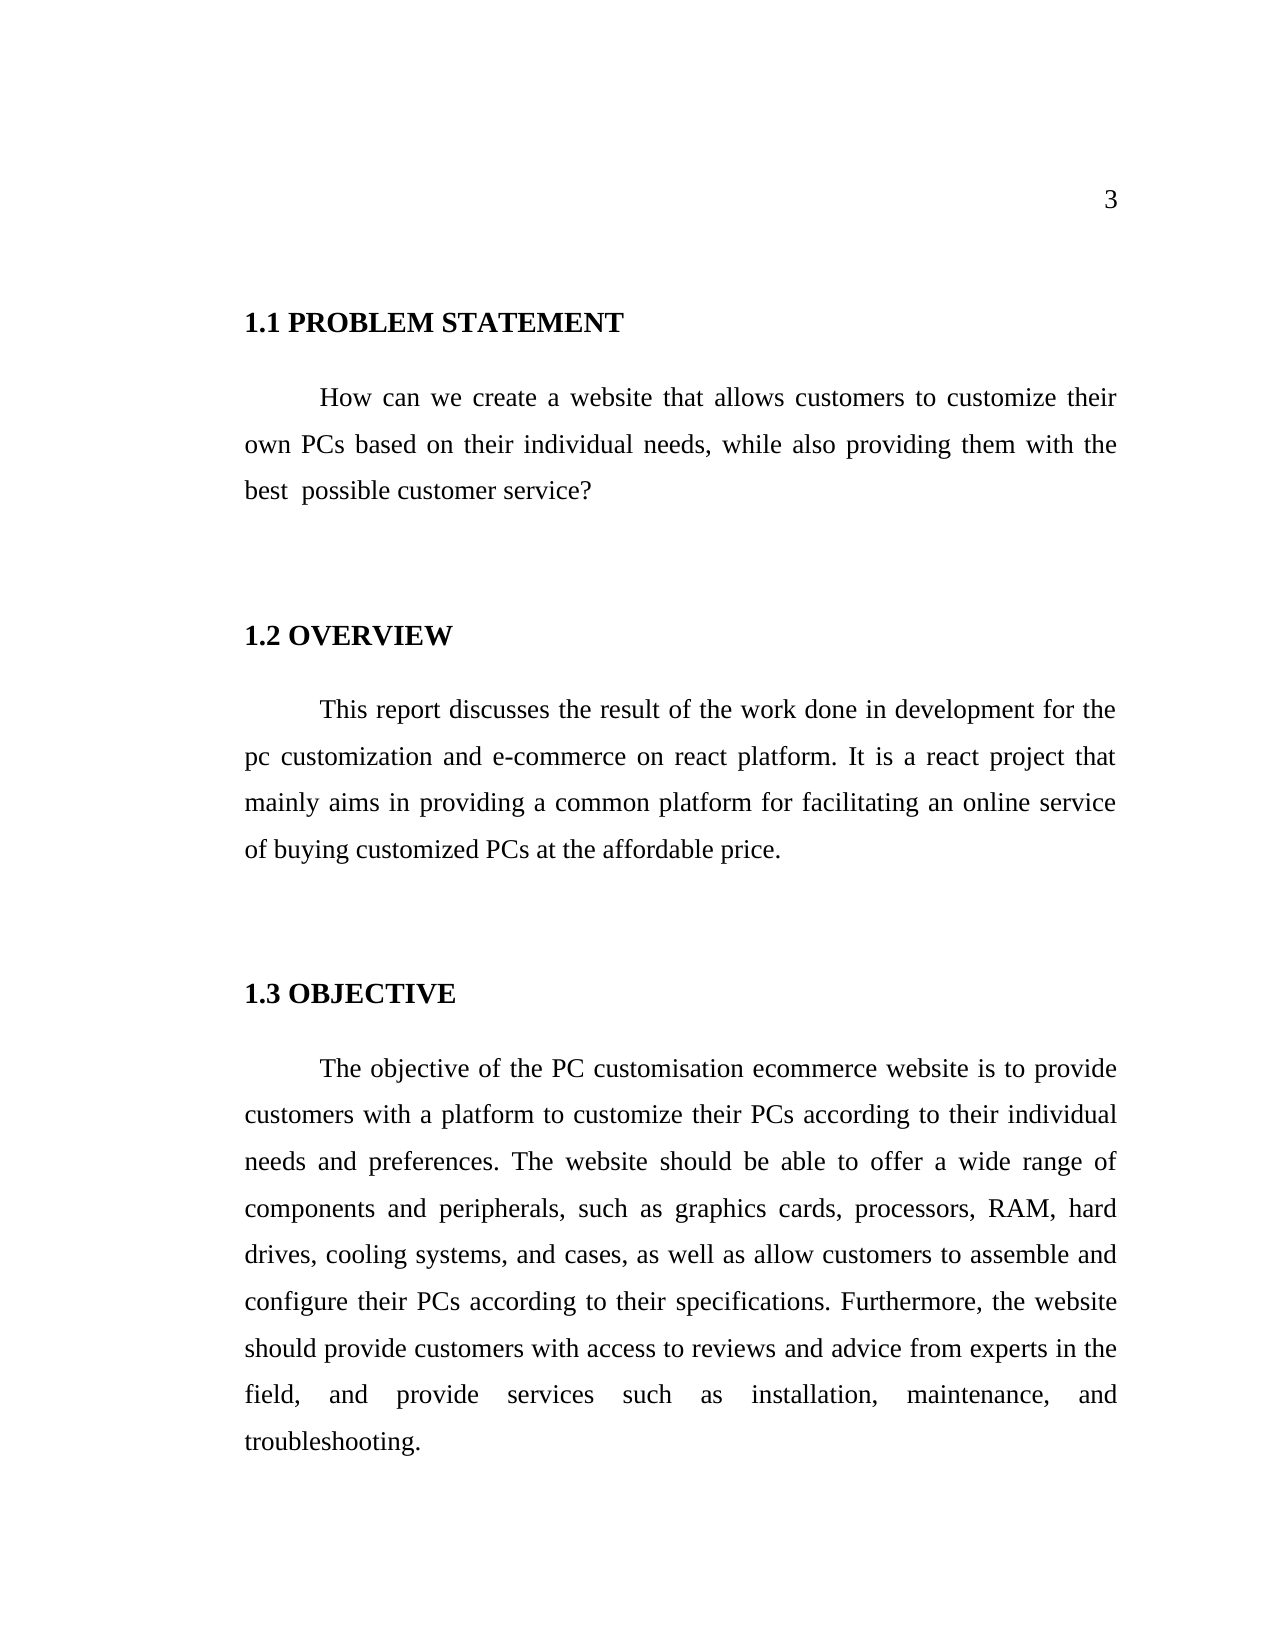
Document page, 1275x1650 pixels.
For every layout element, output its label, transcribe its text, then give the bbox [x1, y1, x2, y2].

text 3 [207, 183, 1118, 214]
subtitle OBJECTIVE [244, 977, 1157, 1010]
text This report discusses the result of the work done in development for the pc customization and e-commerce on react platform. It is a react project that mainly aims in providing a common platform for facilitating an online service of buying customized PCs at the affordable price. [244, 693, 1117, 864]
text How can we create a website that allows customers to customize their own PCs based on their individual needs, while also providing them with the best possible customer service? [244, 381, 1117, 506]
subtitle OVERVIEW [244, 618, 1157, 651]
text The objective of the PC customisation ecommerce website is to provide customers with a platform to customize their PCs according to their individual needs and preferences. The website should be able to offer a wide range of components and peripherals, such as graphics cards, processors, RAM, hard drives, cooling systems, and cases, as well as allow customers to assemble and configure their PCs according to their specifications. Furthermore, the website should provide customers with access to reviews and advice from experts in the field, and provide services such as installation, maintenance, and troubleshooting. [244, 1052, 1117, 1456]
subtitle PROBLEM STATEMENT [244, 306, 1157, 339]
